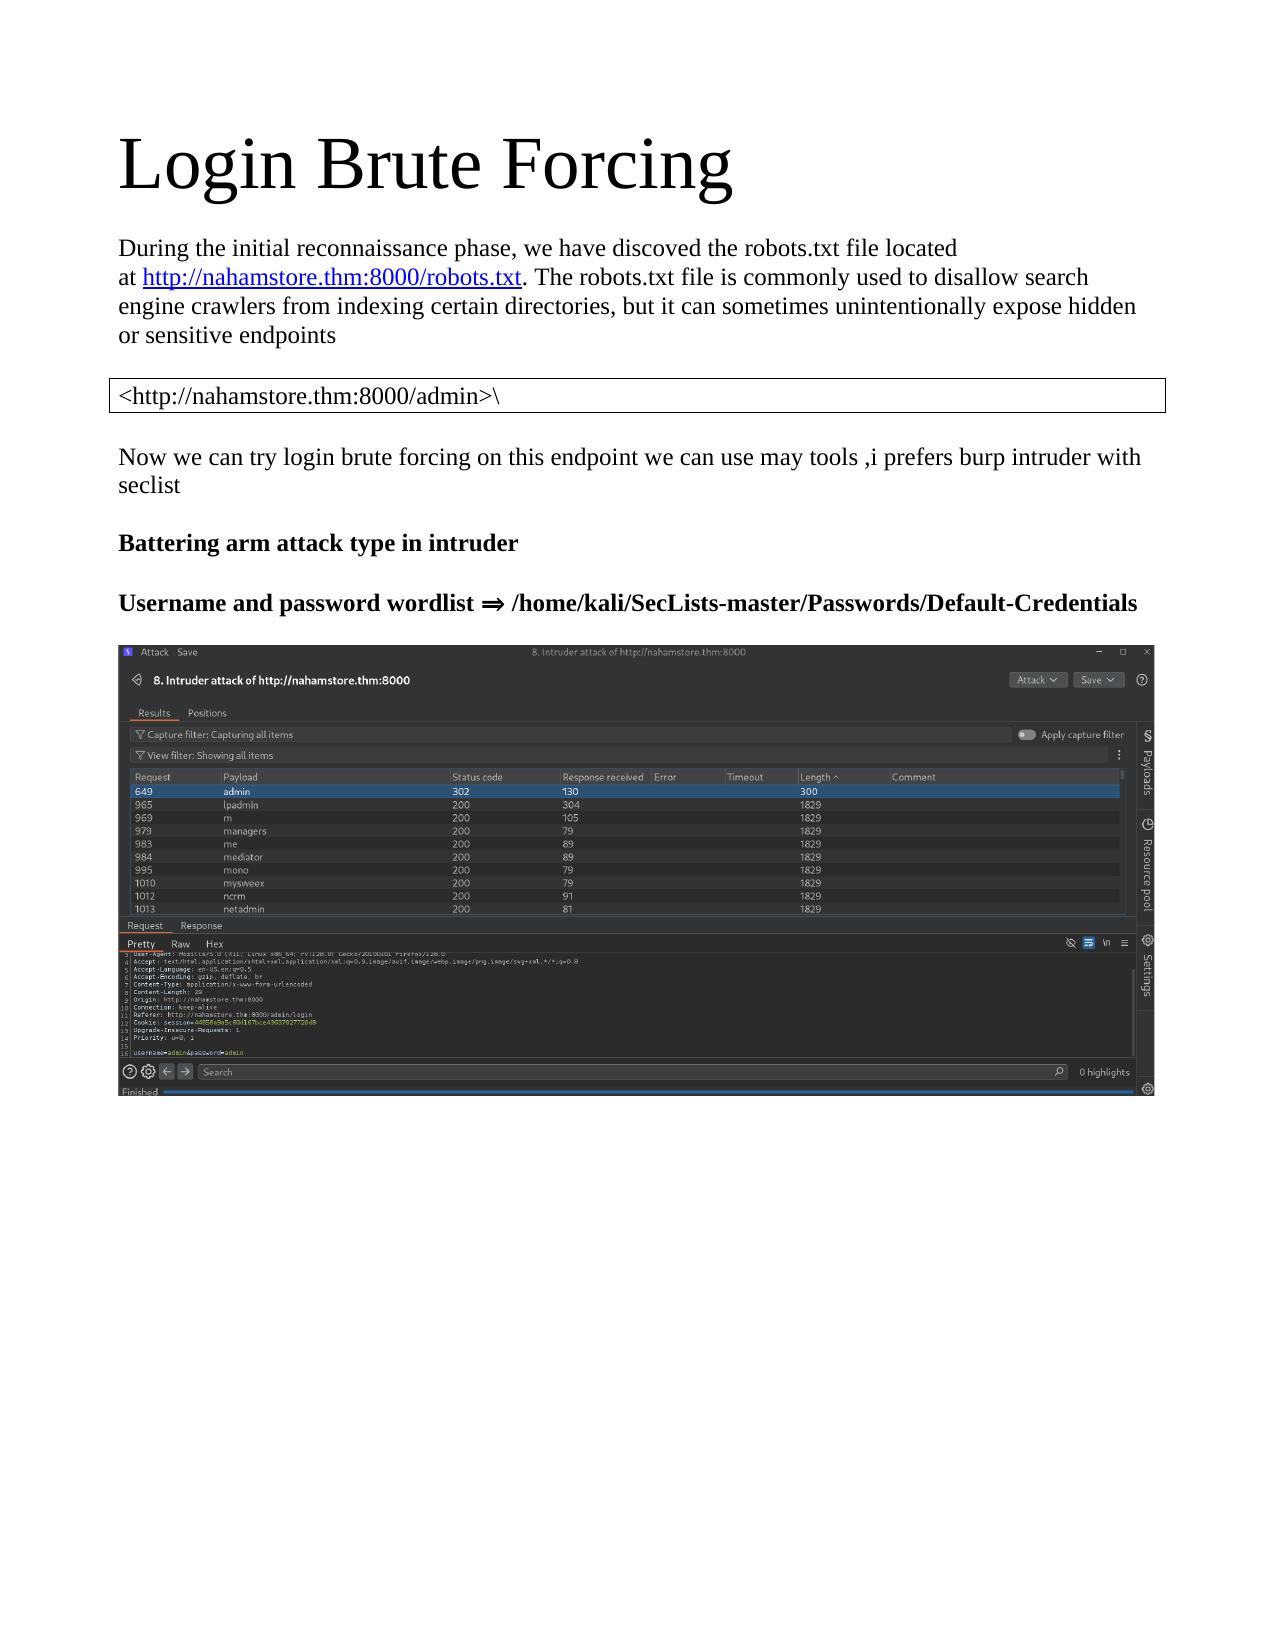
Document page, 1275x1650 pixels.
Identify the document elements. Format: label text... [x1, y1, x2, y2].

text Battering arm attack type in intruder [118, 528, 1157, 557]
text Login Brute Forcing [118, 118, 1157, 204]
text During the initial reconnaissance phase, we have discoved the robots.txt file located at http://nahamstore.thm:8000/robots.txt. The robots.txt file is commonly used to disallow search engine crawlers from indexing certain directories, but it can sometimes unintentionally expose hidden or sensitive endpoints [118, 233, 1157, 348]
text Username and password wordlist ⇒ /home/kali/SecLists-master/Passwords/Default-Credentials [118, 586, 1157, 617]
text <http://nahamstore.thm:8000/admin>\ [110, 379, 1165, 412]
text Now we can try login brute forcing on this endpoint we can use may tools ,i prefers burp intruder with seclist [118, 442, 1157, 499]
picture [118, 645, 1155, 1096]
